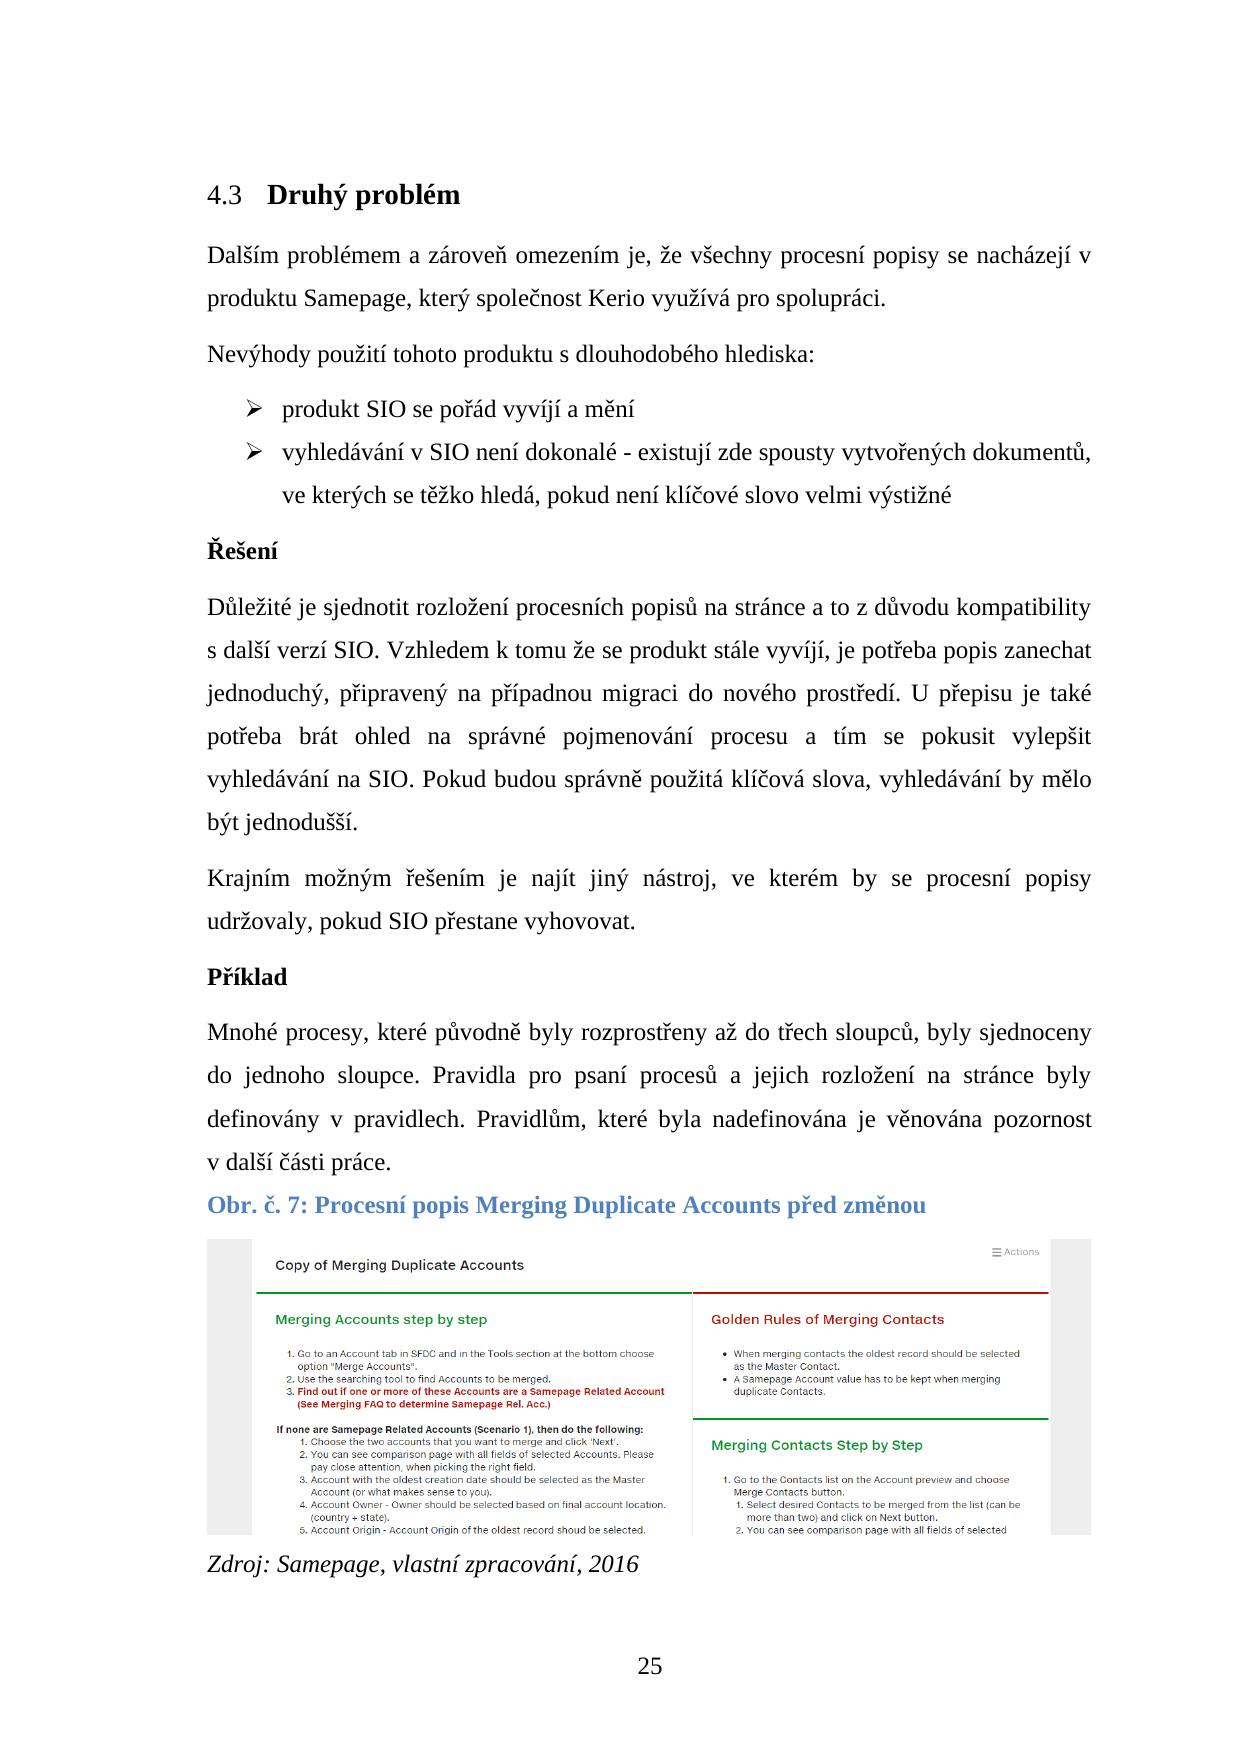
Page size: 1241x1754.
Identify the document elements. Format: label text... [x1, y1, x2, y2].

picture [206, 1239, 1092, 1535]
text Obr. č. 7: Procesní popis Merging Duplicate Accounts před změnou [207, 1190, 1092, 1219]
subtitle Druhý problém [207, 177, 1092, 211]
text Mnohé procesy, které původně byly rozprostřeny až do třech sloupců, byly sjednoceny do jednoho sloupce. Pravidla pro psaní procesů a jejich rozložení na stránce byly definovány v pravidlech. Pravidlům, které byla nadefinována je věnována pozornost v další části práce. [207, 1017, 1092, 1176]
list vyhledávání v SIO není dokonalé - existují zde spousty vytvořených dokumentů, ve kterých se těžko hledá, pokud není klíčové slovo velmi výstižné [244, 437, 1092, 509]
subtitle Řešení [207, 536, 1092, 565]
subtitle Příklad [207, 962, 1092, 991]
text Krajním možným řešením je najít jiný nástroj, ve kterém by se procesní popisy udržovaly, pokud SIO přestane vyhovovat. [207, 863, 1092, 935]
text Důležité je sjednotit rozložení procesních popisů na stránce a to z důvodu kompatibility s další verzí SIO. Vzhledem k tomu že se produkt stále vyvíjí, je potřeba popis zanechat jednoduchý, připravený na případnou migraci do nového prostředí. U přepisu je také potřeba brát ohled na správné pojmenování procesu a tím se pokusit vylepšit vyhledávání na SIO. Pokud budou správně použitá klíčová slova, vyhledávání by mělo být jednodušší. [207, 592, 1092, 836]
text Dalším problémem a zároveň omezením je, že všechny procesní popisy se nacházejí v produktu Samepage, který společnost Kerio využívá pro spolupráci. [207, 240, 1092, 312]
text Nevýhody použití tohoto produktu s dlouhodobého hlediska: [207, 339, 1092, 367]
list produkt SIO se pořád vyvíjí a mění [244, 394, 1092, 423]
text Zdroj: Samepage, vlastní zpracování, 2016 [207, 1535, 1092, 1578]
